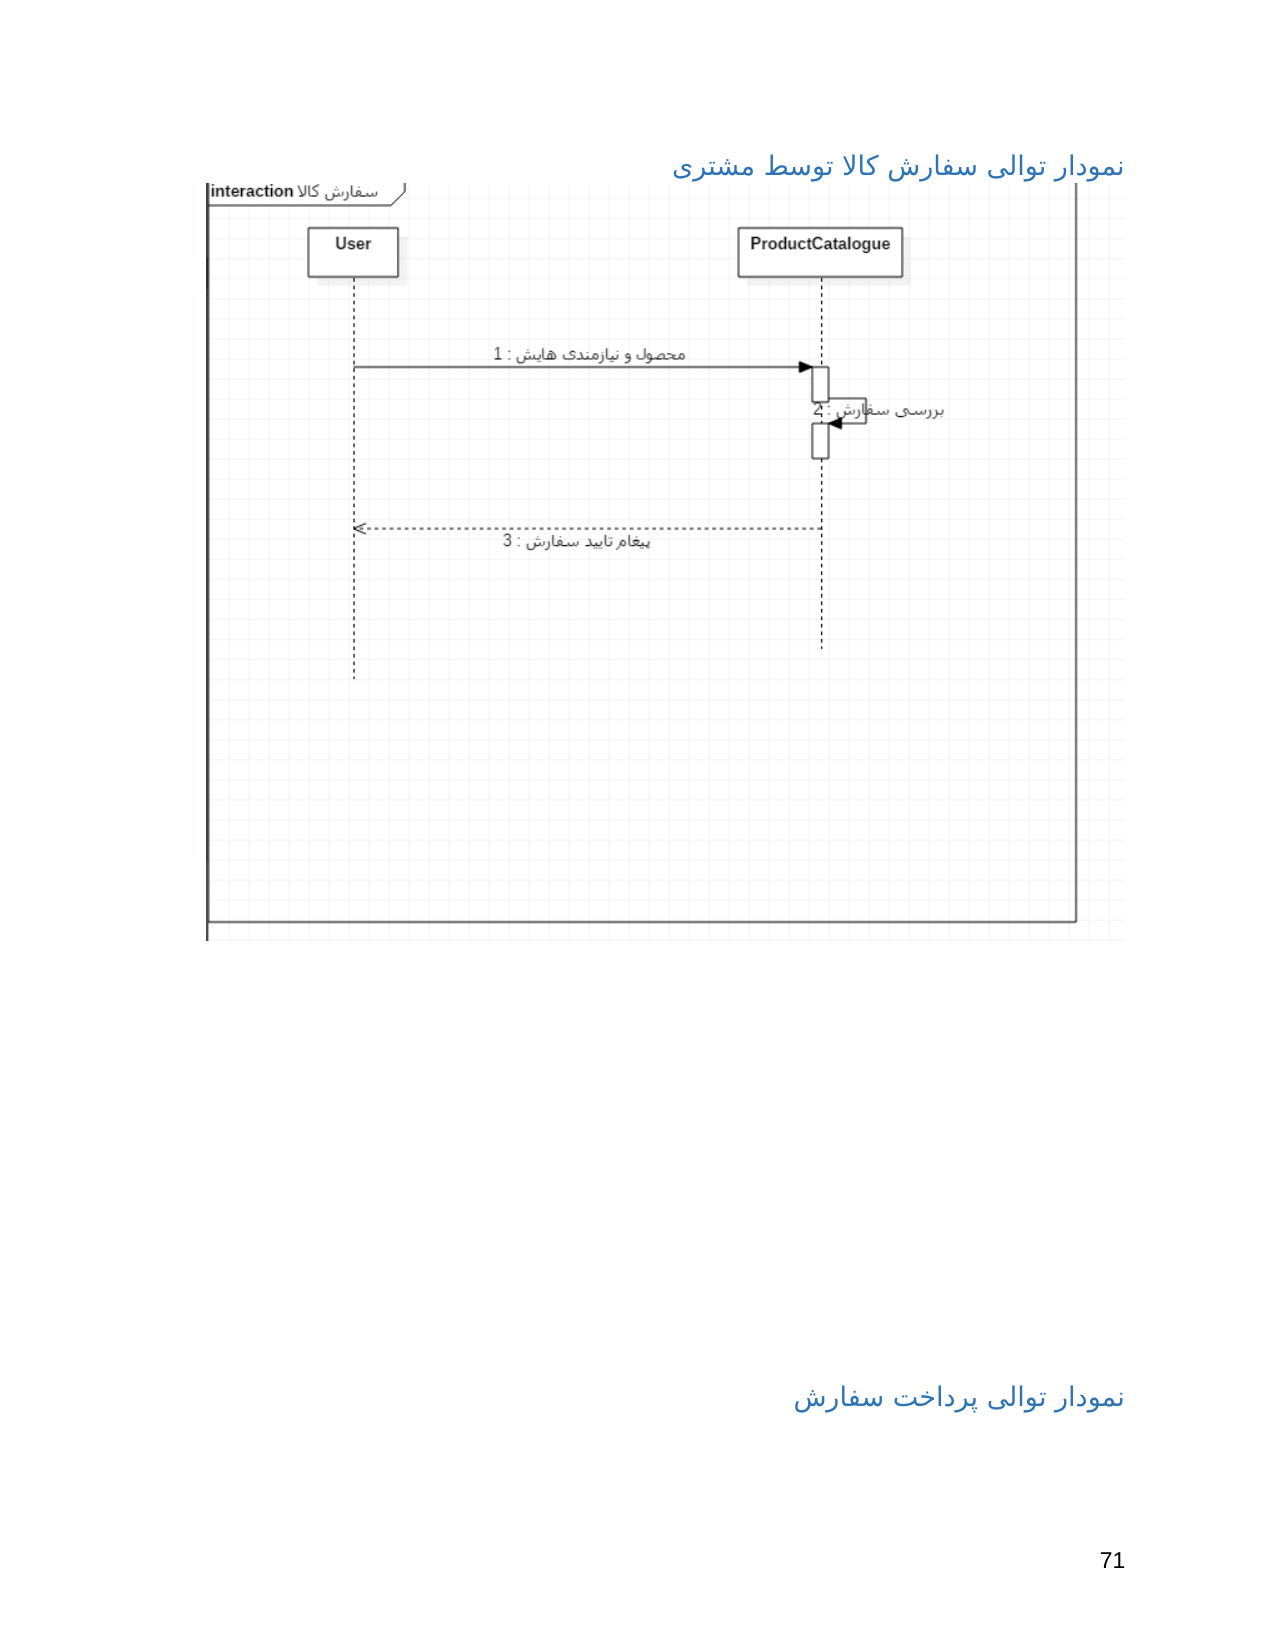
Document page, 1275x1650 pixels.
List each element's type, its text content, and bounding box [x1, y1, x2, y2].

subtitle نمودار توالی سفارش کالا توسط مشتری [150, 150, 1125, 182]
picture [206, 183, 1125, 941]
subtitle نمودار توالی پرداخت سفارش [150, 1381, 1125, 1413]
